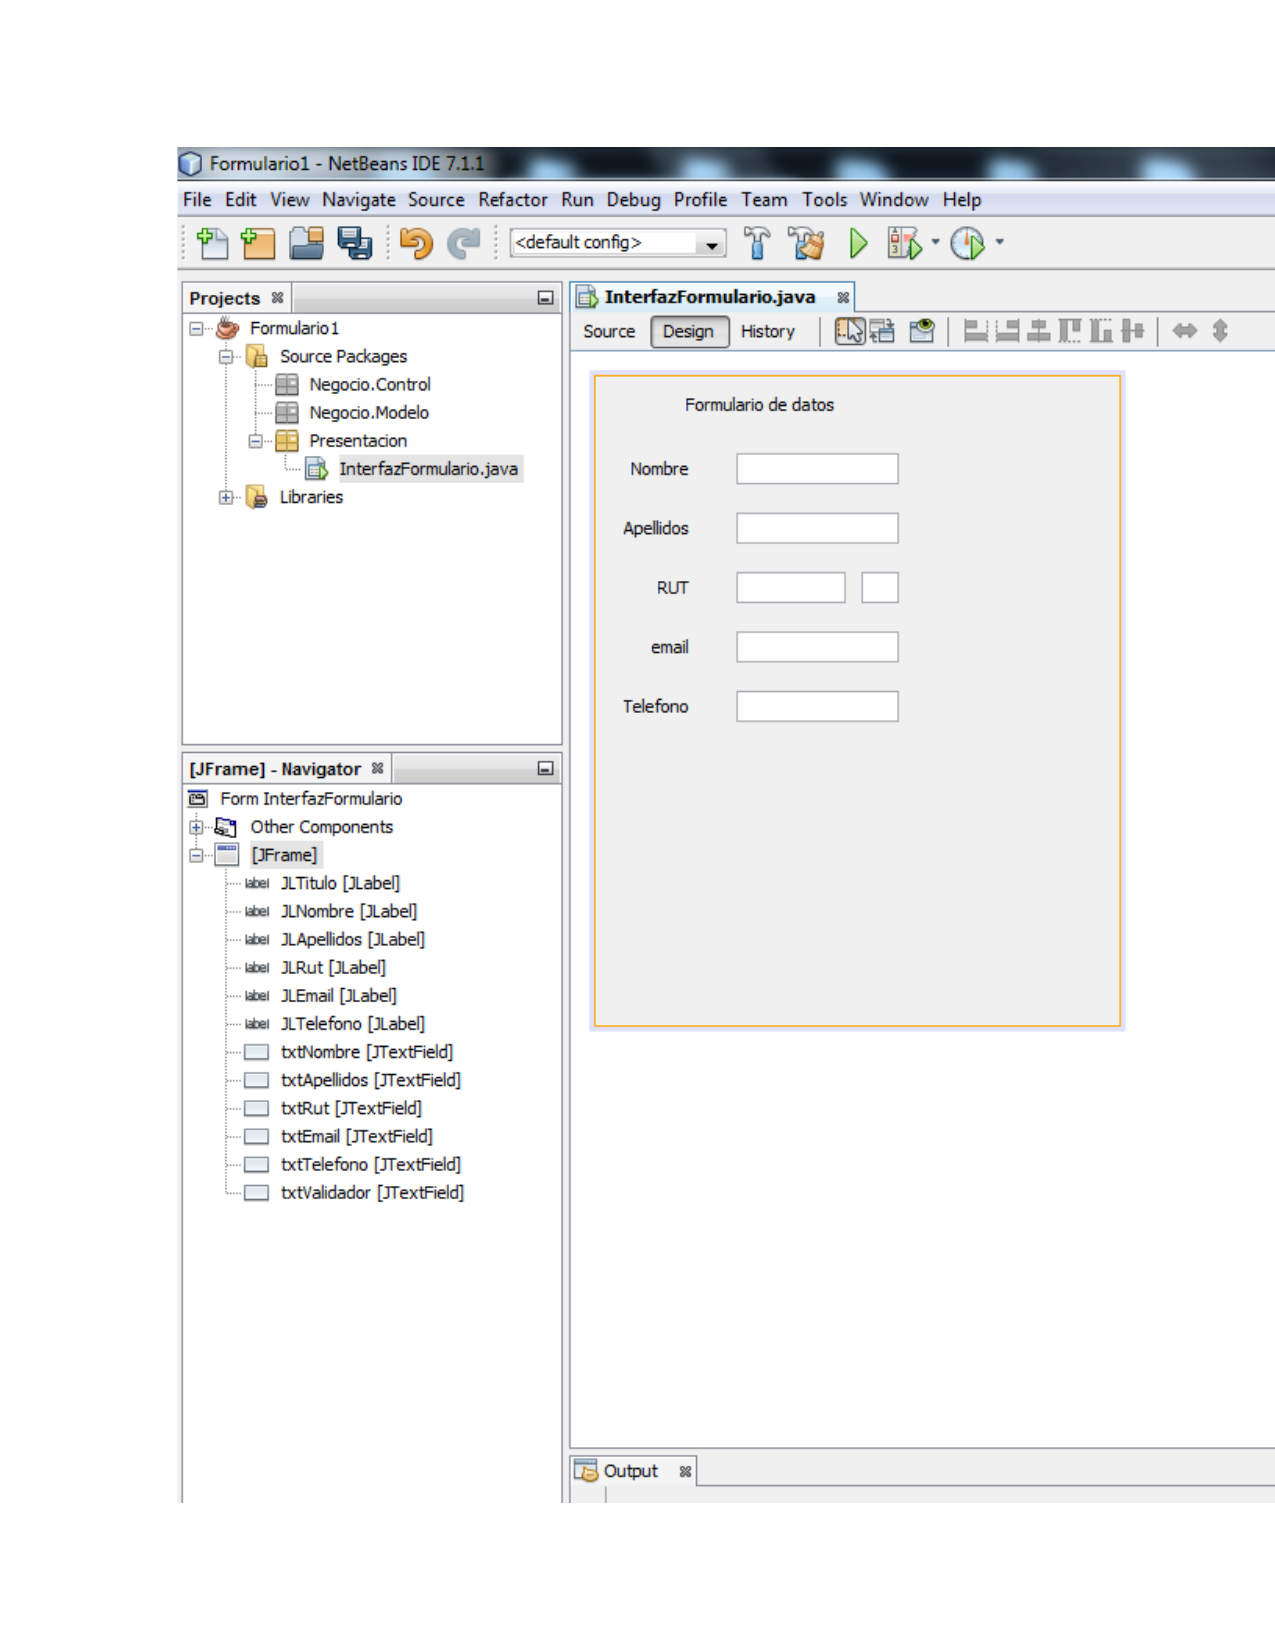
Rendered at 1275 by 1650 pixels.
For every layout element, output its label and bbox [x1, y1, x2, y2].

picture [177, 147, 1275, 1503]
